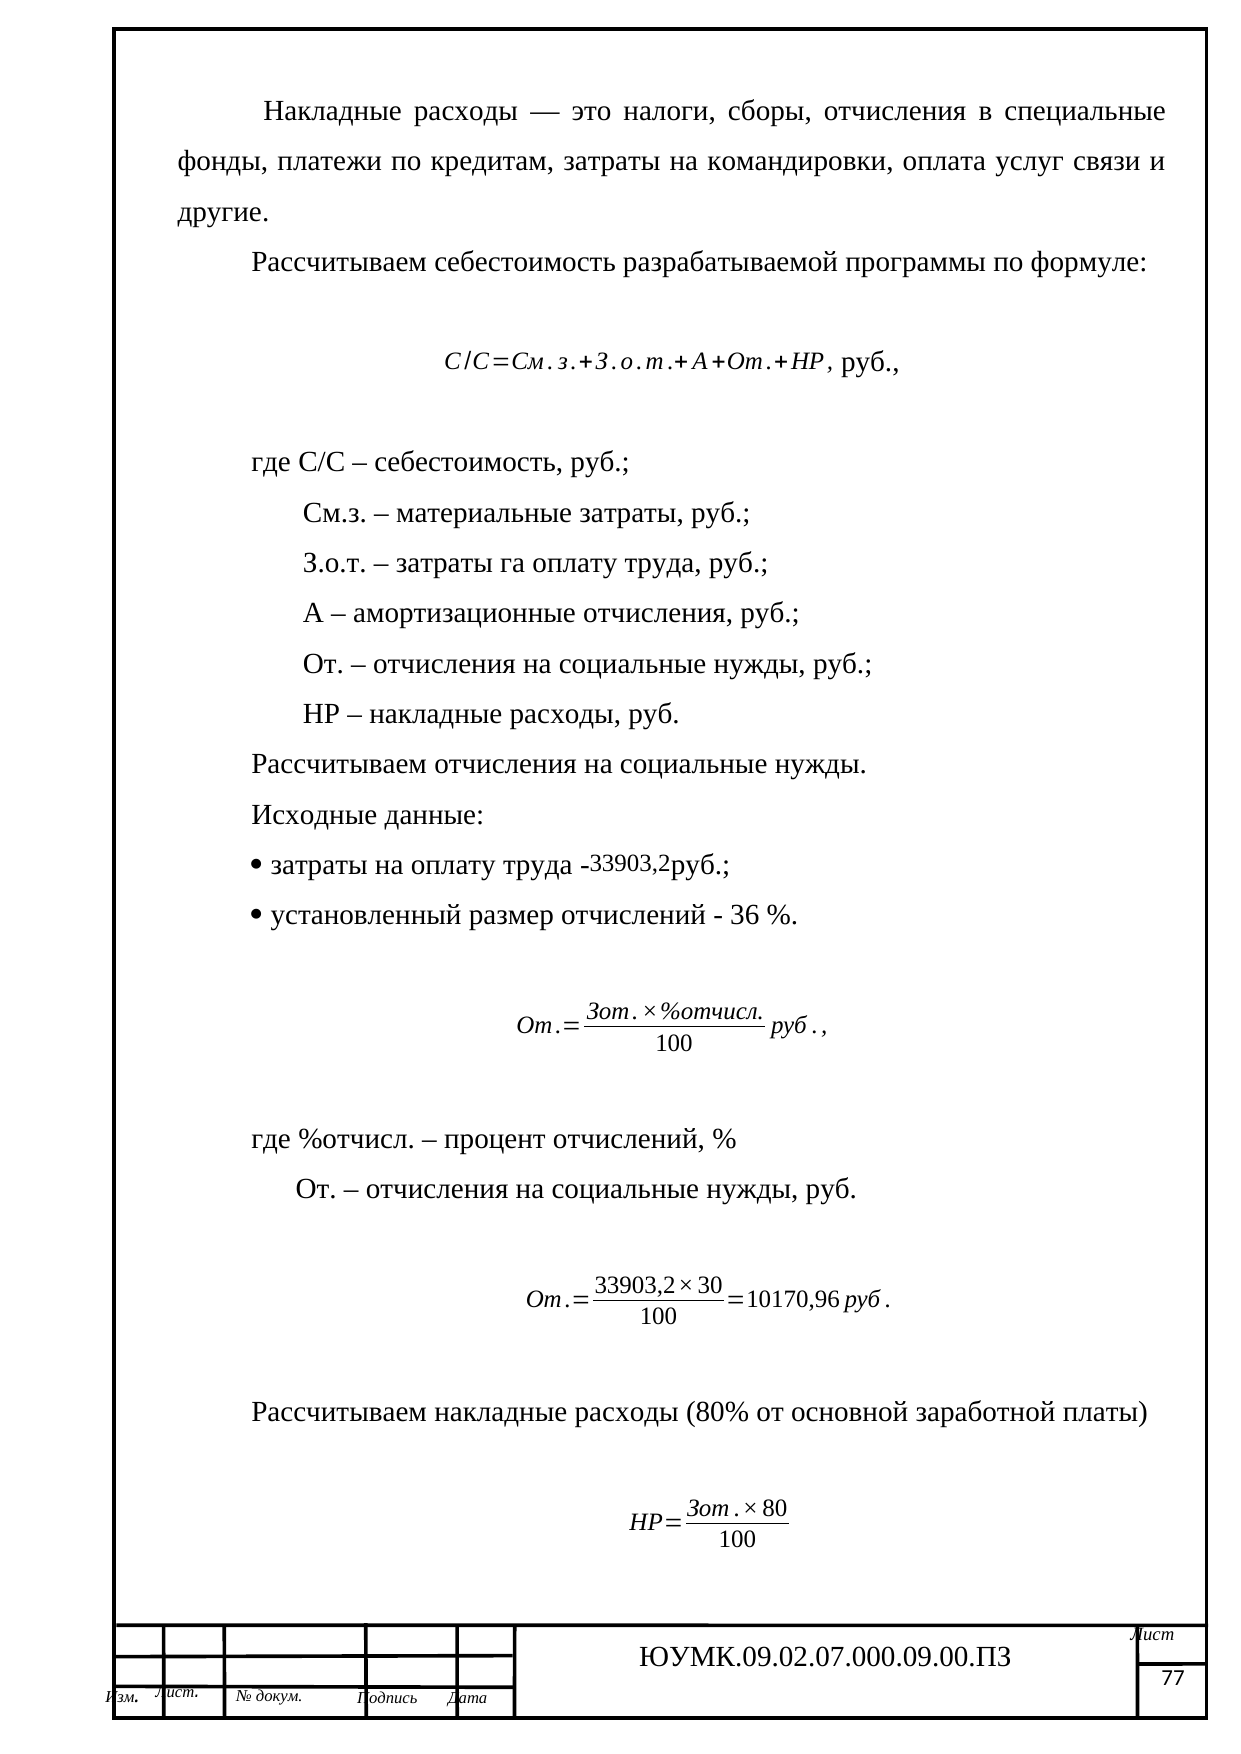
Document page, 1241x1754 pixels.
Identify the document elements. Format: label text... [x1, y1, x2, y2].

text Рассчитываем отчисления на социальные нужды. [177, 746, 1166, 780]
text Рассчитываем накладные расходы (80% от основной заработной платы) [177, 1394, 1166, 1428]
text где С/С – себестоимость, руб.; [177, 444, 1166, 478]
text См.з. – материальные затраты, руб.; [177, 495, 1166, 528]
text З.о.т. – затраты га оплату труда, руб.; [177, 545, 1166, 579]
text От. – отчисления на социальные нужды, руб.; [177, 646, 1166, 679]
text НР – накладные расходы, руб. [177, 696, 1166, 730]
text От. – отчисления на социальные нужды, руб. [177, 1171, 1166, 1205]
text А – амортизационные отчисления, руб.; [177, 596, 1166, 629]
text руб., [177, 344, 1166, 378]
list установленный размер отчислений - 36 %. [177, 897, 1166, 931]
text Рассчитываем себестоимость разрабатываемой программы по формуле: [177, 244, 1166, 277]
text где %отчисл. – процент отчислений, % [177, 1121, 1166, 1154]
text Накладные расходы — это налоги, сборы, отчисления в специальные фонды, платежи по кредитам, затраты на командировки, оплата услуг связи и другие. [177, 93, 1166, 227]
list затраты на оплату труда -руб.; [177, 847, 1166, 881]
text Исходные данные: [177, 797, 1166, 830]
